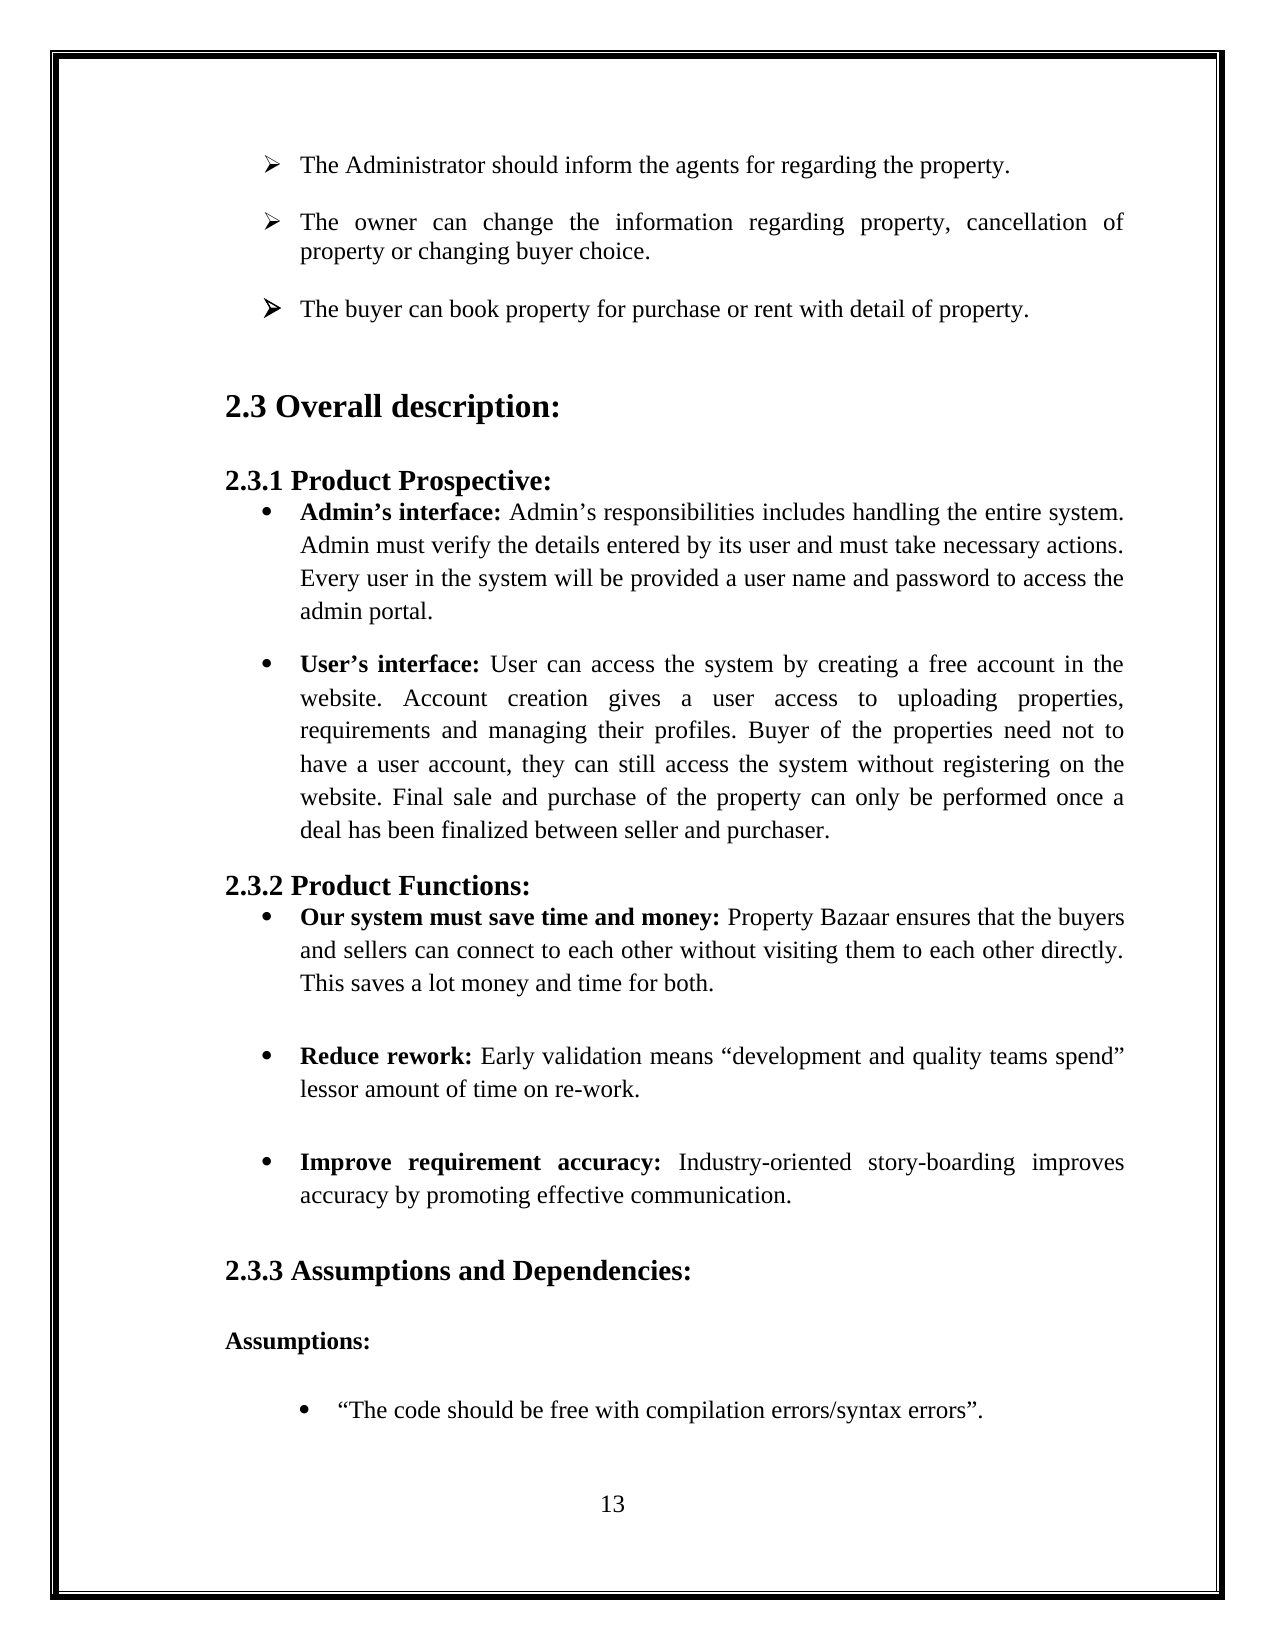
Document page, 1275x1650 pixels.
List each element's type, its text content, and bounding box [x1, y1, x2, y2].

list User’s interface: User can access the system by creating a free account in the website. Account creation gives a user access to uploading properties, requirements and managing their profiles. Buyer of the properties need not to have a user account, they can still access the system without registering on the website. Final sale and purchase of the property can only be performed once a deal has been finalized between seller and purchaser. [262, 649, 1125, 843]
list Admin’s interface: Admin’s responsibilities includes handling the entire system. Admin must verify the details entered by its user and must take necessary actions. Every user in the system will be provided a user name and password to access the admin portal. [262, 497, 1125, 624]
list “The code should be free with compilation errors/syntax errors”. [300, 1395, 1125, 1424]
list Our system must save time and money: Property Bazaar ensures that the buyers and sellers can connect to each other without visiting them to each other directly. This saves a lot money and time for both. [262, 902, 1125, 997]
list The owner can change the information regarding property, cancellation of property or changing buyer choice. [262, 207, 1125, 265]
list The Administrator should inform the agents for regarding the property. [262, 150, 1125, 179]
text 2.3.3 Assumptions and Dependencies: [225, 1253, 1125, 1286]
text 2.3 Overall description: [225, 386, 1125, 425]
text Assumptions: [225, 1326, 1125, 1355]
list Reduce rework: Early validation means “development and quality teams spend” lessor amount of time on re-work. [262, 1041, 1125, 1103]
list Improve requirement accuracy: Industry-oriented story-boarding improves accuracy by promoting effective communication. [262, 1147, 1125, 1209]
text 2.3.1 Product Prospective: [225, 463, 1125, 497]
list The buyer can book property for purchase or rent with detail of property. [262, 294, 1125, 322]
text 2.3.2 Product Functions: [225, 868, 1125, 902]
